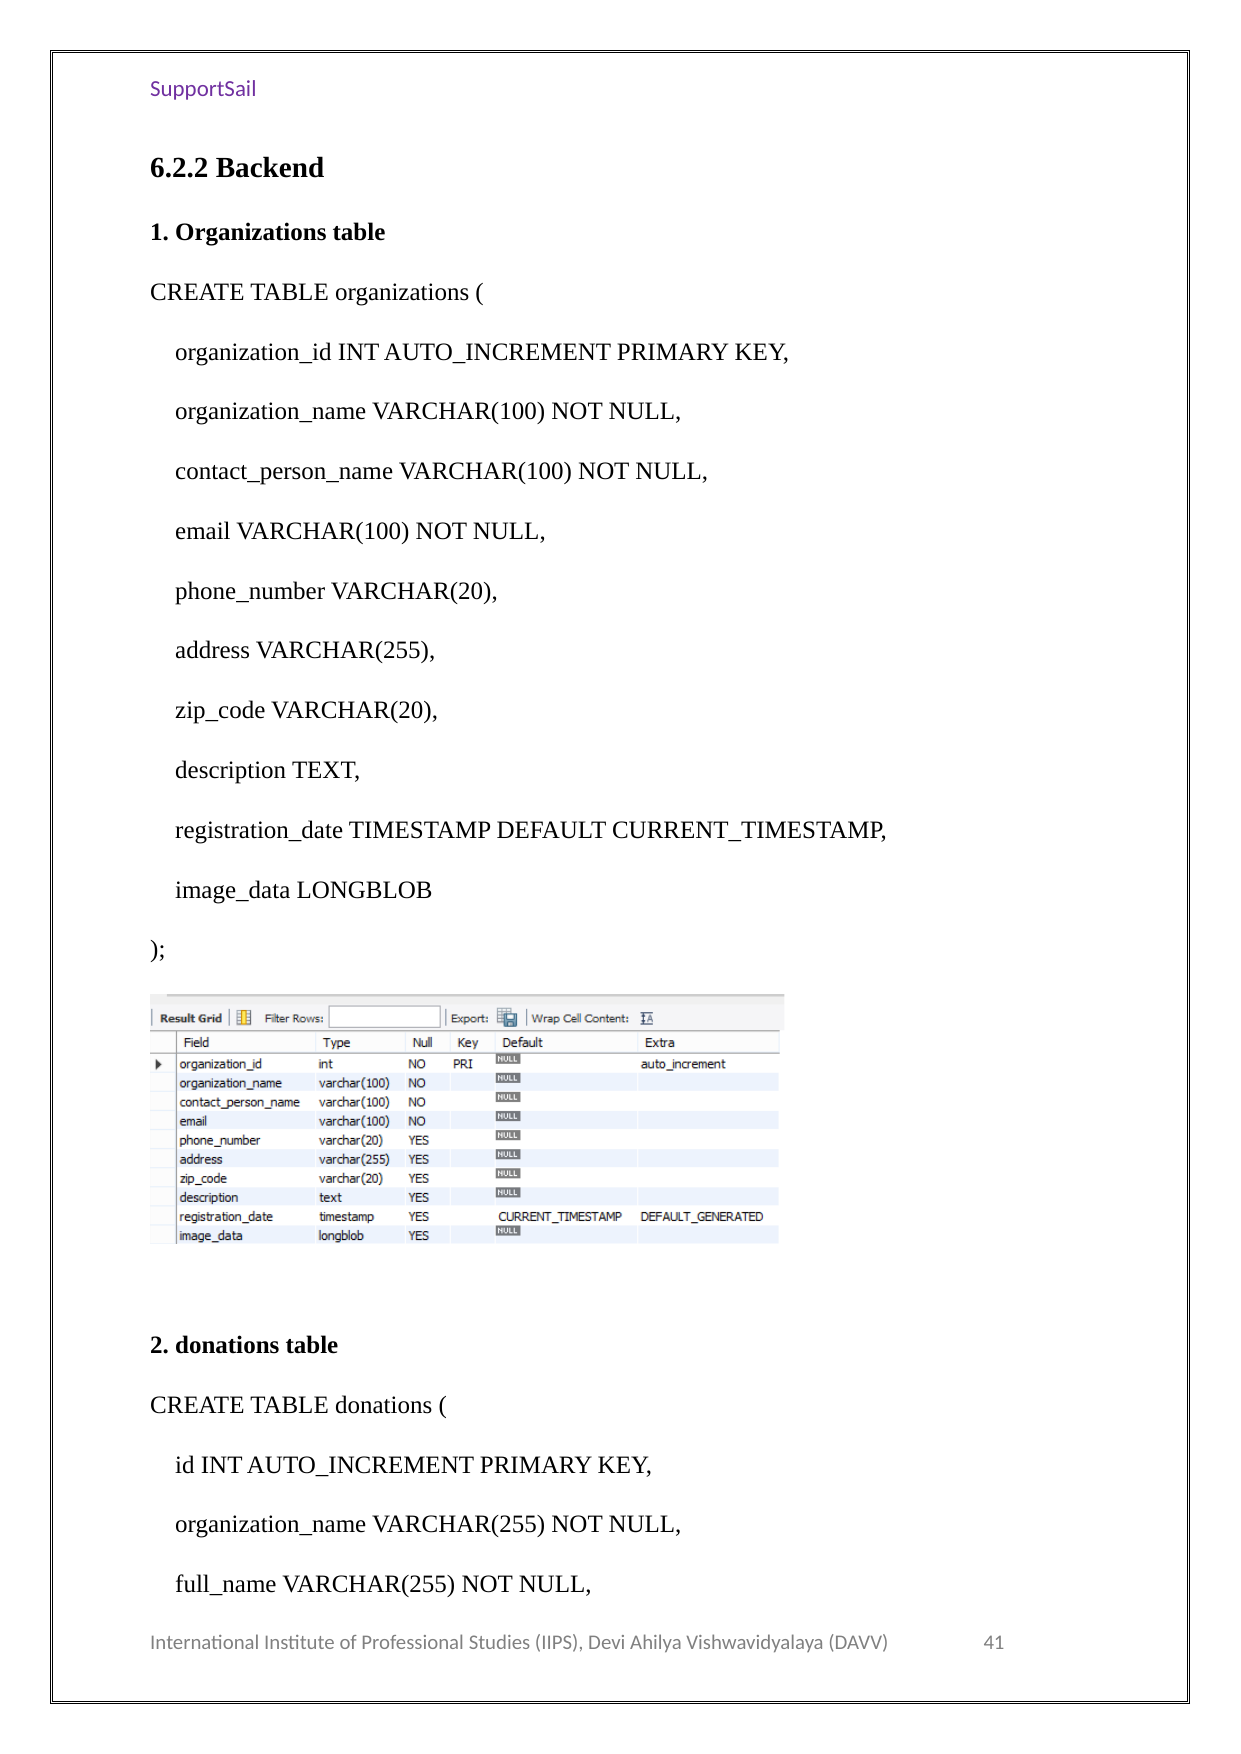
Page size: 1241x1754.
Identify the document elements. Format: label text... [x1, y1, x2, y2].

text contact_person_name VARCHAR(100) NOT NULL, [150, 456, 1090, 485]
text CREATE TABLE donations ( [150, 1390, 1090, 1419]
text address VARCHAR(255), [150, 636, 1090, 664]
text organization_id INT AUTO_INCREMENT PRIMARY KEY, [150, 337, 1090, 365]
text description TEXT, [150, 755, 1090, 784]
text email VARCHAR(100) NOT NULL, [150, 516, 1090, 545]
text zip_code VARCHAR(20), [150, 695, 1090, 724]
text CREATE TABLE organizations ( [150, 277, 1090, 306]
text organization_name VARCHAR(100) NOT NULL, [150, 396, 1090, 425]
text registration_date TIMESTAMP DEFAULT CURRENT_TIMESTAMP, [150, 815, 1090, 844]
text ); [150, 934, 1090, 963]
text image_data LONGBLOB [150, 875, 1090, 903]
text organization_name VARCHAR(255) NOT NULL, [150, 1509, 1090, 1538]
text full_name VARCHAR(255) NOT NULL, [150, 1569, 1090, 1598]
text 1. Organizations table [150, 217, 1090, 246]
text id INT AUTO_INCREMENT PRIMARY KEY, [150, 1450, 1090, 1478]
text 6.2.2 Backend [150, 150, 1090, 183]
picture [150, 994, 785, 1244]
text 2. donations table [150, 1330, 1090, 1359]
text phone_number VARCHAR(20), [150, 576, 1090, 604]
